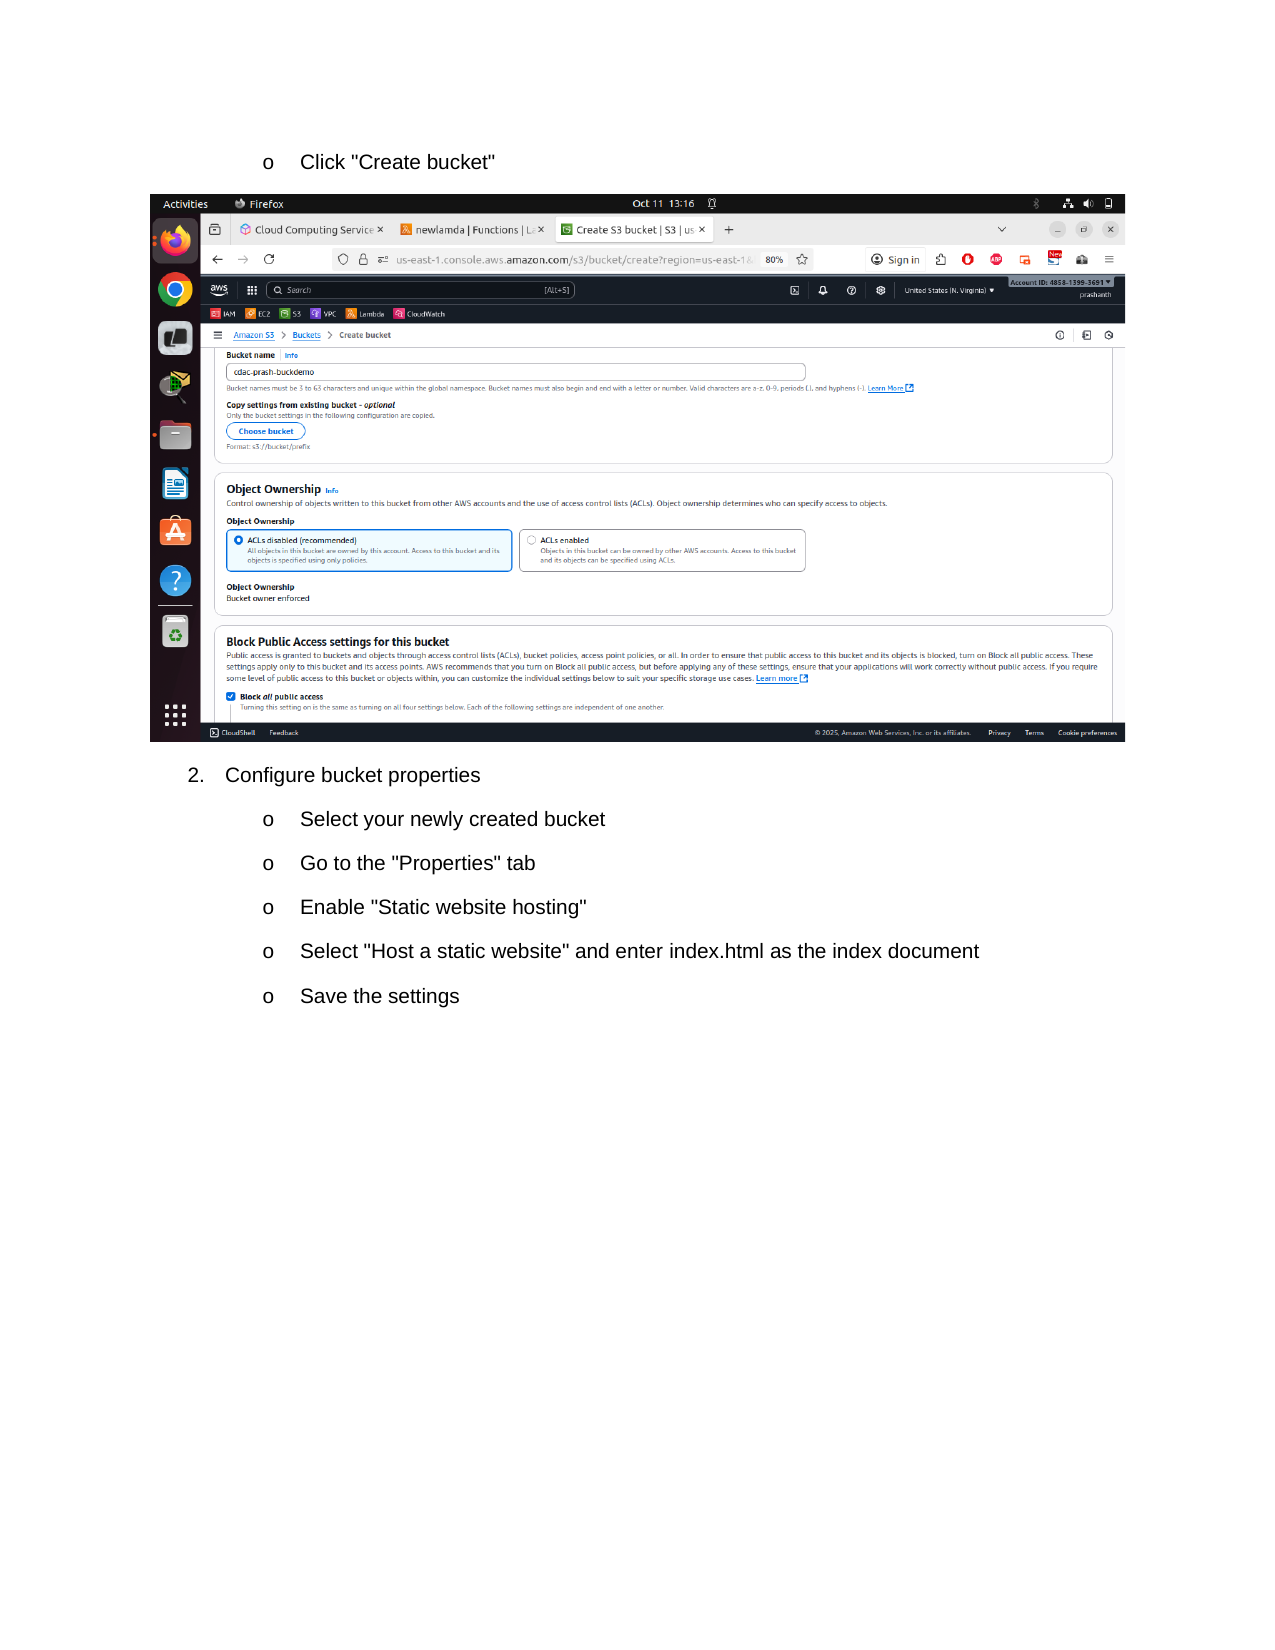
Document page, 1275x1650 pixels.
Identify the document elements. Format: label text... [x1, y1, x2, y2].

list Go to the "Properties" tab [262, 851, 1125, 875]
list Select your newly created bucket [262, 807, 1125, 831]
list Click "Create bucket" [262, 150, 1125, 174]
picture [150, 194, 1125, 742]
list Configure bucket properties [187, 763, 1125, 787]
list Select "Host a static website" and enter index.html as the index document [262, 939, 1125, 963]
list Save the settings [262, 983, 1125, 1007]
list Enable "Static website hosting" [262, 895, 1125, 919]
